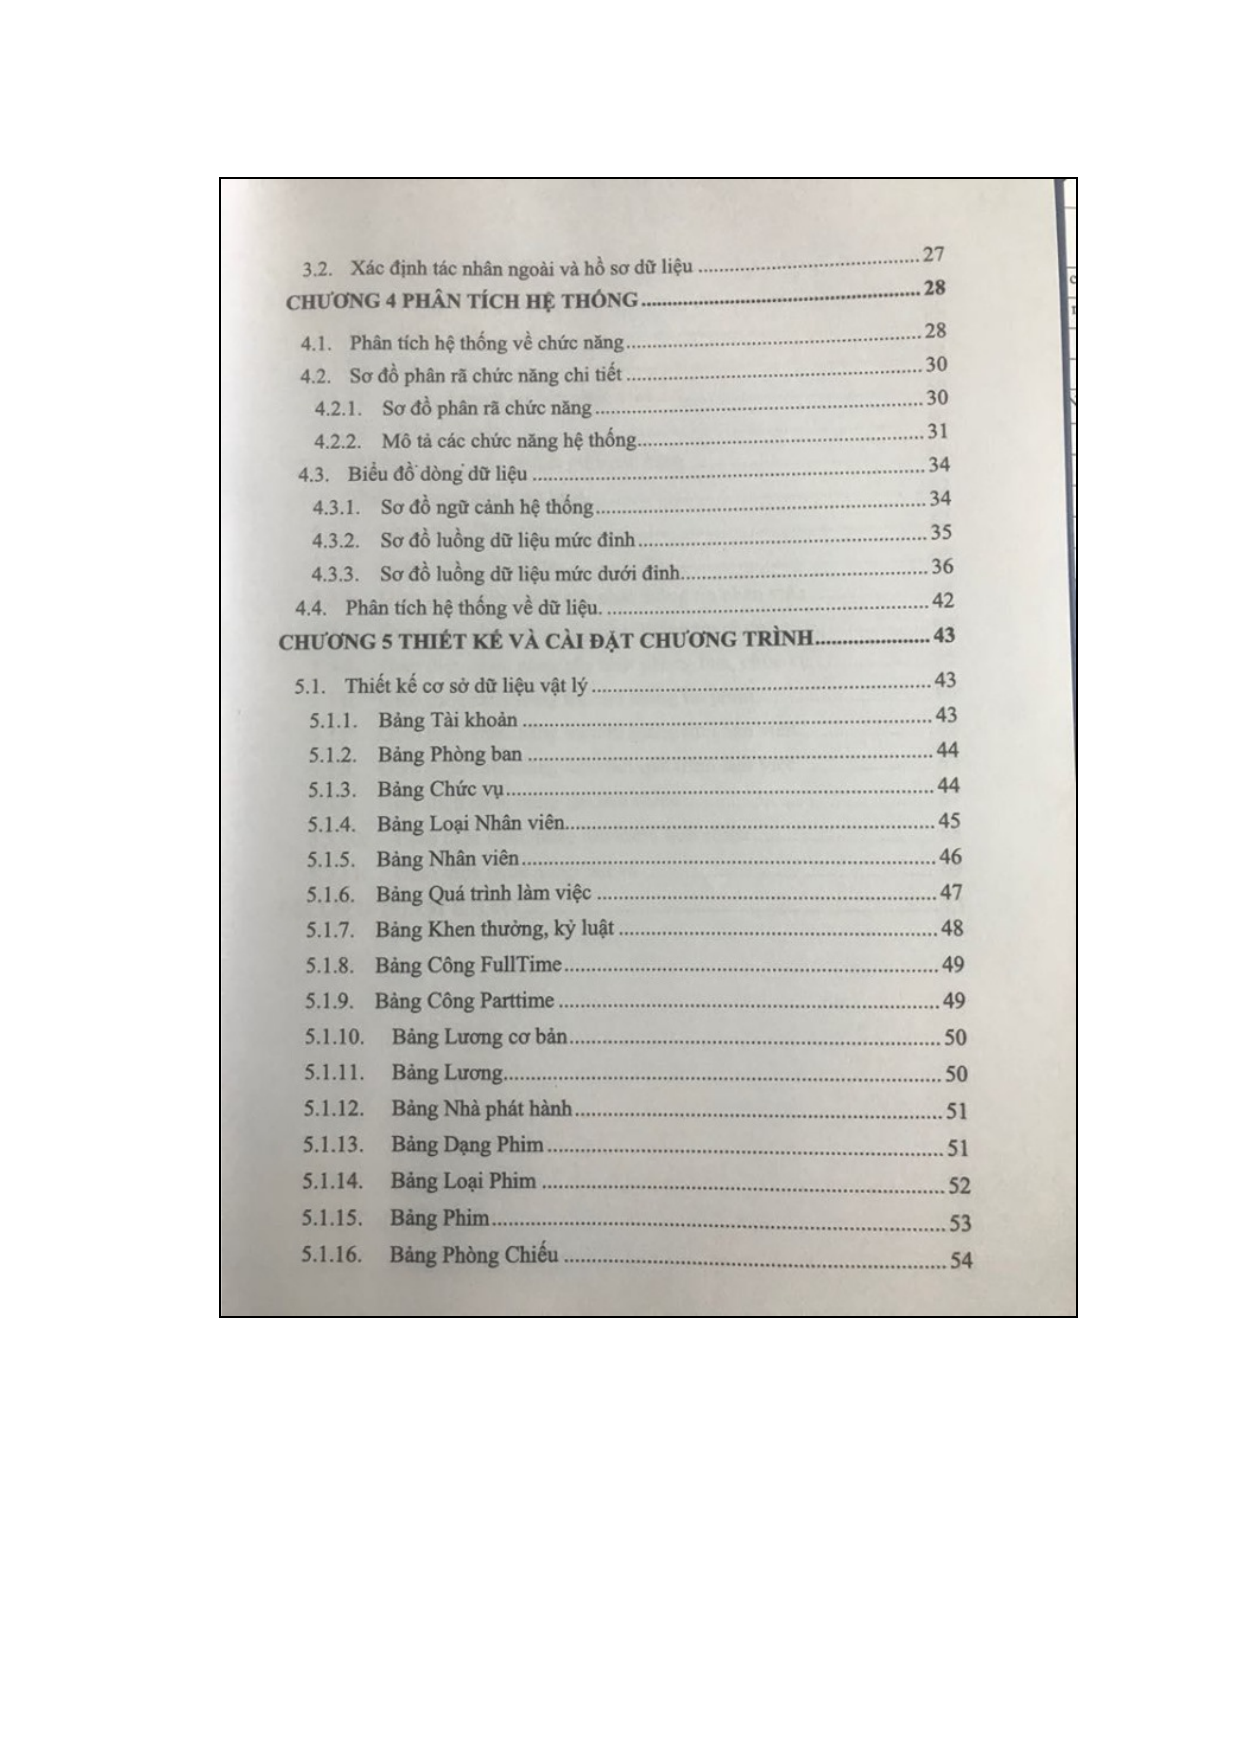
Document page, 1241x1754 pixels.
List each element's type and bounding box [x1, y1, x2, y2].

picture [221, 179, 1076, 1316]
